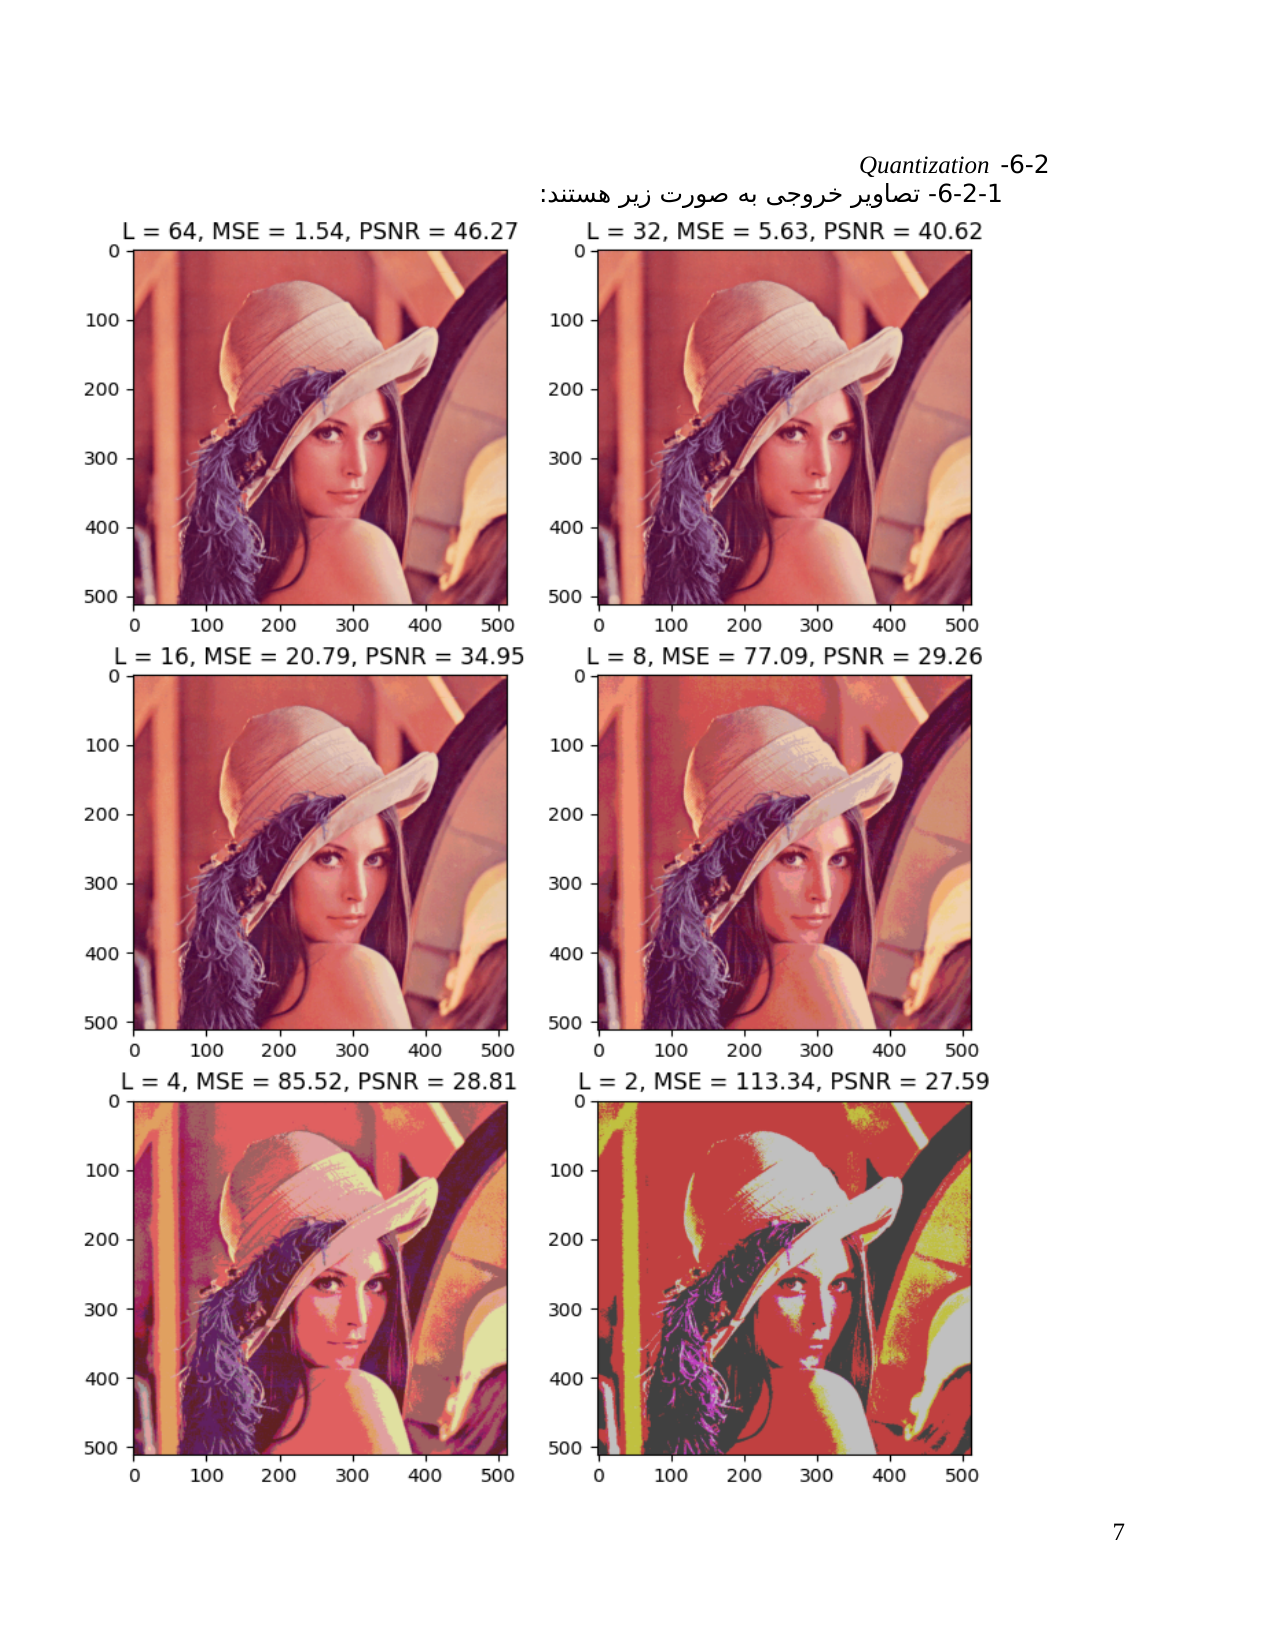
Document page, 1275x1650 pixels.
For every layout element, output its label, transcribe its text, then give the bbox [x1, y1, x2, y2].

text 6-2- Quantization [150, 150, 1050, 179]
picture [70, 208, 1003, 1499]
text 6-2-1- تصاویر خروجی به صورت زیر هستند: [150, 179, 1003, 208]
